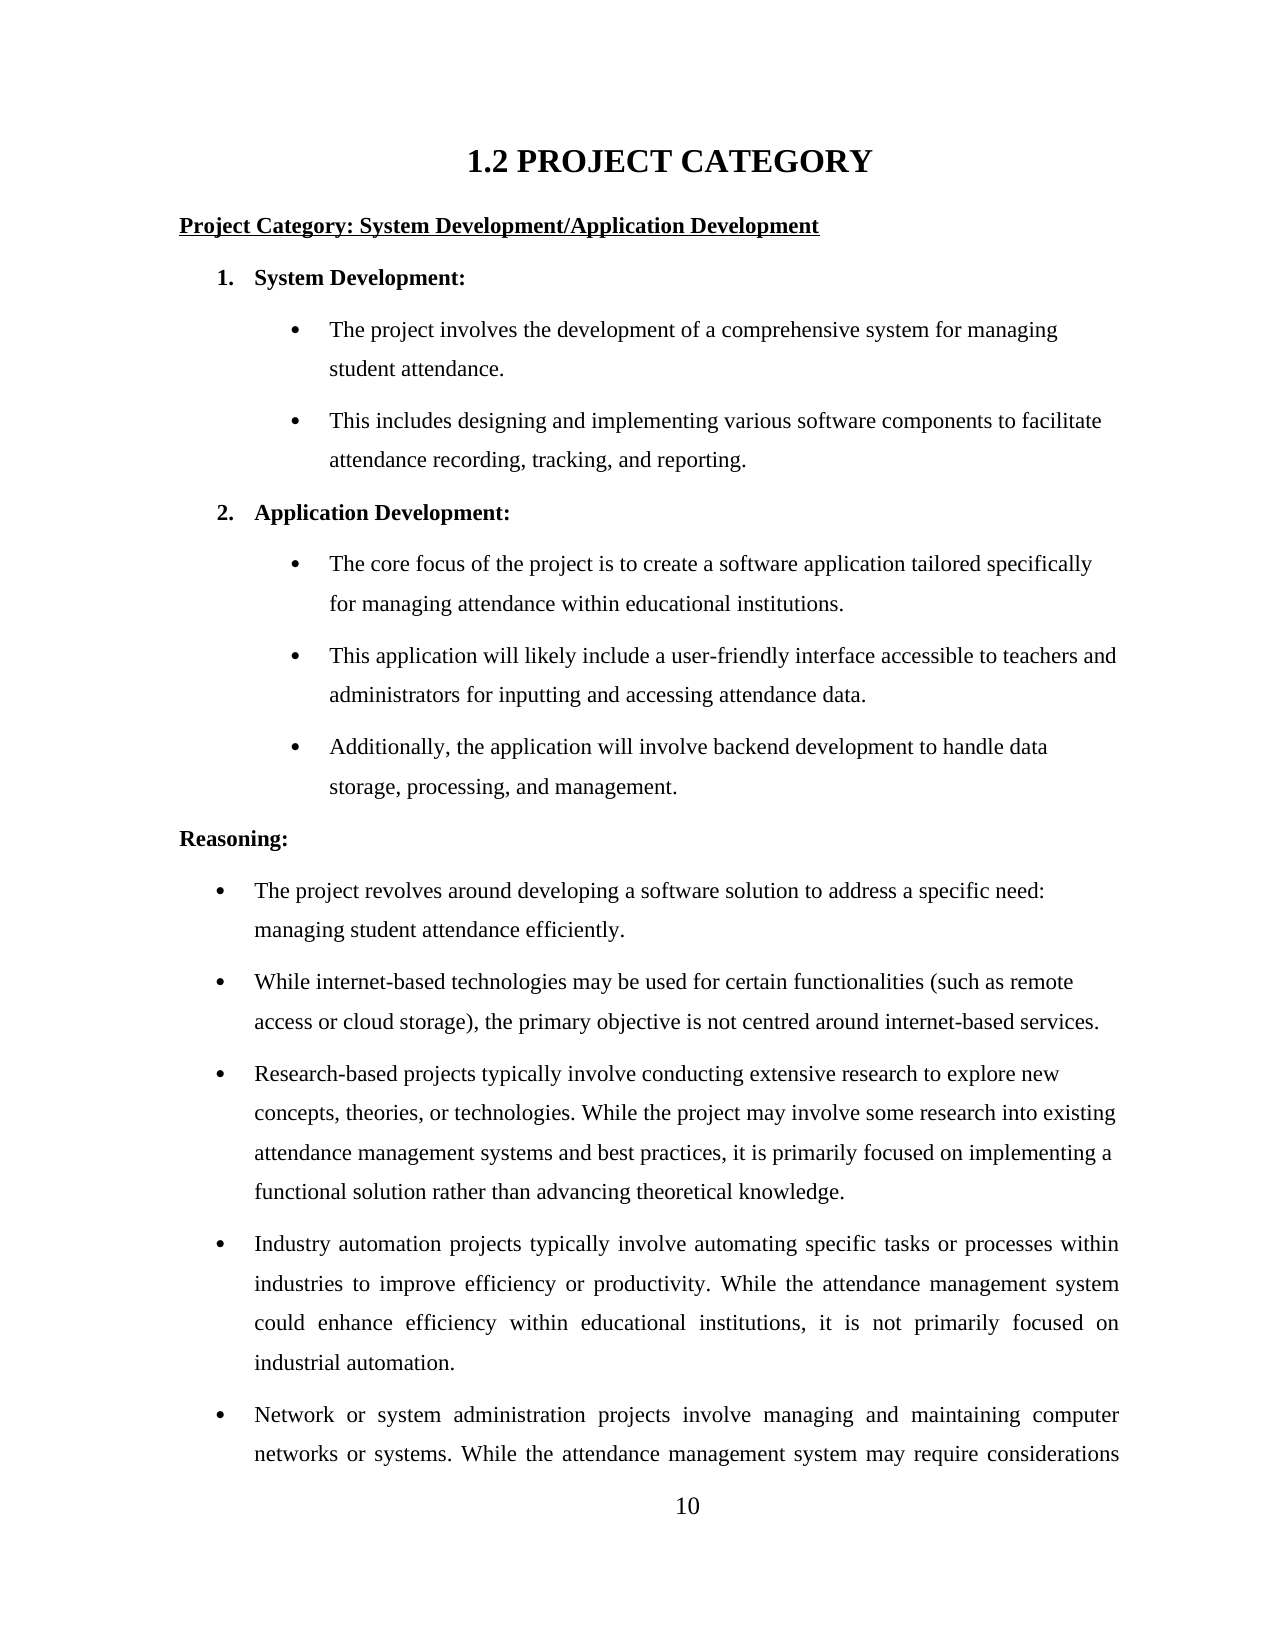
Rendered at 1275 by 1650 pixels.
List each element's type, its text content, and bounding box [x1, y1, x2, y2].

list The project involves the development of a comprehensive system for managing student attendance. [292, 316, 1121, 381]
list The project revolves around developing a software solution to address a specific need: managing student attendance efficiently. [217, 877, 1121, 943]
list Industry automation projects typically involve automating specific tasks or processes within industries to improve efficiency or productivity. While the attendance management system could enhance efficiency within educational institutions, it is not primarily focused on industrial automation. [217, 1230, 1121, 1375]
list While internet-based technologies may be used for certain functionalities (such as remote access or cloud storage), the primary objective is not centred around internet-based services. [217, 968, 1121, 1034]
text Project Category: System Development/Application Development [179, 212, 1121, 238]
list The core focus of the project is to create a software application tailored specifically for managing attendance within educational institutions. [292, 551, 1121, 616]
text Reasoning: [179, 825, 1121, 851]
list System Development: [217, 264, 1121, 290]
list Additionally, the application will involve backend development to handle data storage, processing, and management. [292, 733, 1121, 799]
list This includes designing and implementing various software components to facilitate attendance recording, tracking, and reporting. [292, 407, 1121, 473]
list Research-based projects typically involve conducting extensive research to explore new concepts, theories, or technologies. While the project may involve some research into existing attendance management systems and best practices, it is primarily focused on implementing a functional solution rather than advancing theoretical knowledge. [217, 1060, 1121, 1204]
list Application Development: [217, 498, 1121, 525]
list This application will likely include a user-friendly interface accessible to teachers and administrators for inputting and accessing attendance data. [292, 642, 1121, 708]
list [217, 1401, 1121, 1466]
text 1.2 PROJECT CATEGORY [179, 142, 1121, 180]
